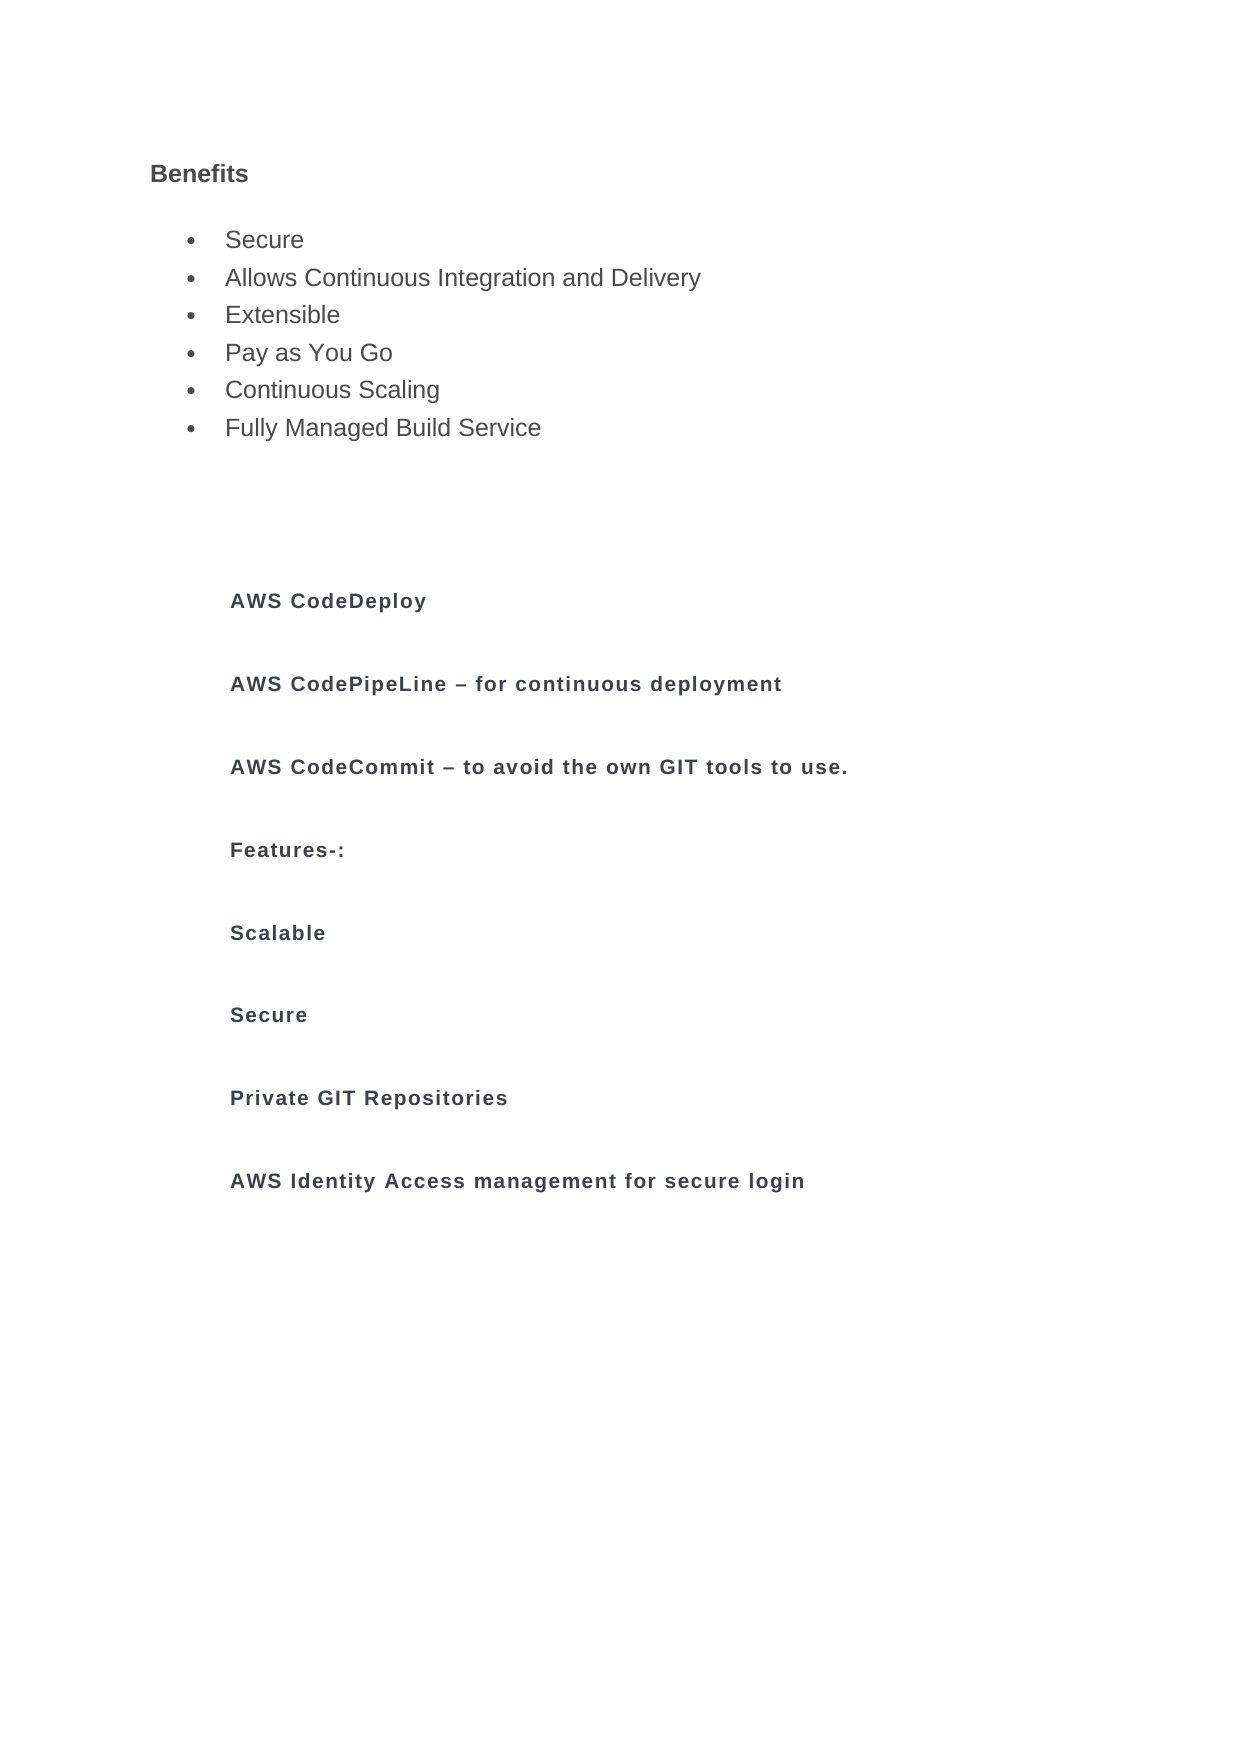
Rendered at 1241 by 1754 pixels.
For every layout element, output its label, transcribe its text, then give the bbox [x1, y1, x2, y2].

subtitle AWS CodeCommit – to avoid the own GIT tools to use. [230, 719, 1090, 779]
subtitle Scalable [230, 885, 1090, 944]
subtitle Secure [230, 968, 1090, 1027]
subtitle AWS Identity Access management for secure login [230, 1133, 1090, 1193]
text Benefits [150, 150, 1090, 187]
list Fully Managed Build Service [187, 404, 1090, 442]
subtitle AWS CodeDeploy [230, 554, 1090, 613]
list Pay as You Go [187, 329, 1090, 367]
list Allows Continuous Integration and Delivery [187, 254, 1090, 292]
list Continuous Scaling [187, 367, 1090, 404]
subtitle AWS CodePipeLine – for continuous deployment [230, 636, 1090, 696]
subtitle Private GIT Repositories [230, 1051, 1090, 1110]
list Extensible [187, 292, 1090, 329]
subtitle Features-: [230, 802, 1090, 861]
list Secure [187, 217, 1090, 254]
